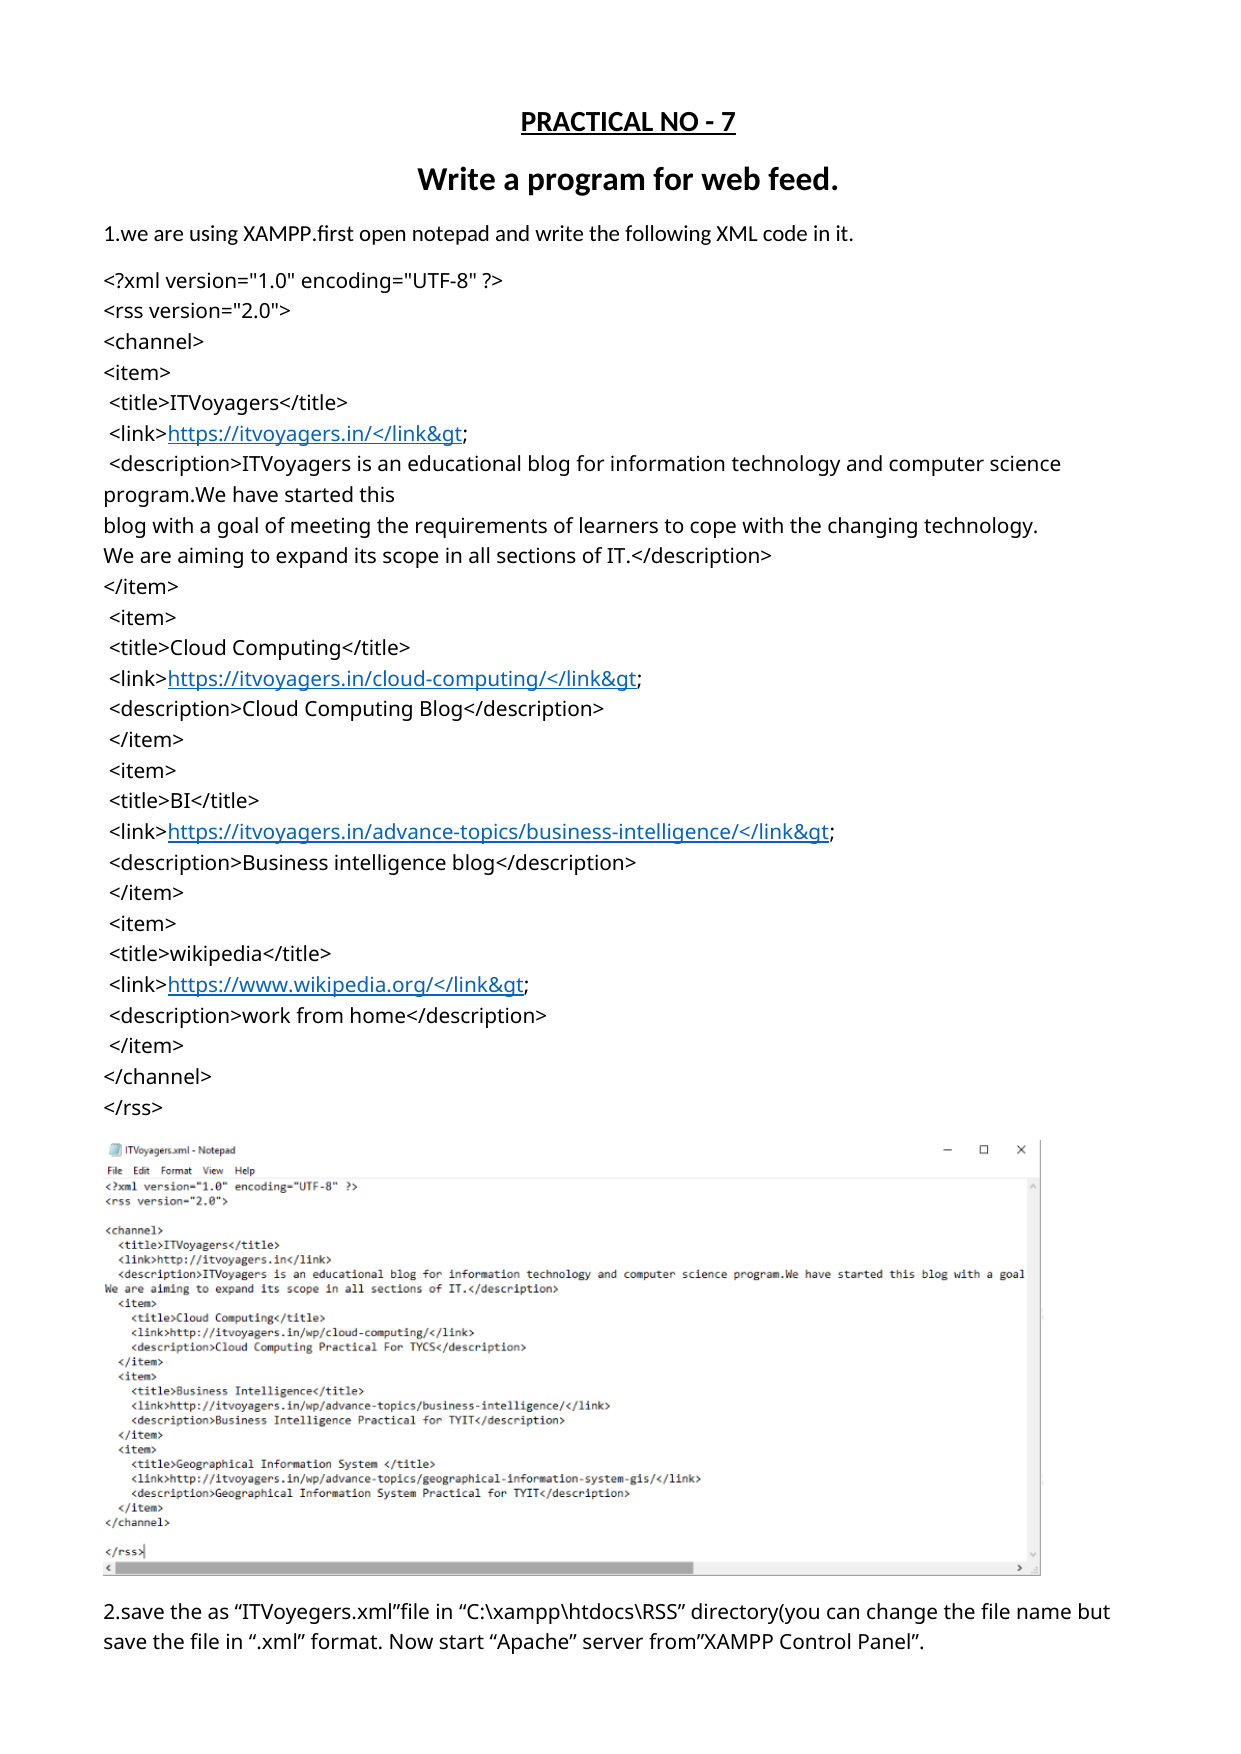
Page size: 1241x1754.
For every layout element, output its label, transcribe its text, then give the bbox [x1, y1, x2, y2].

text Write a program for web feed. [103, 158, 1153, 199]
text <?xml version="1.0" encoding="UTF-8" ?> <rss version="2.0"> <channel> <item> <title>ITVoyagers</title> <link>https://itvoyagers.in/</link&gt; <description>ITVoyagers is an educational blog for information technology and computer science program.We have started this blog with a goal of meeting the requirements of learners to cope with the changing technology. We are aiming to expand its scope in all sections of IT.</description> </item> <item> <title>Cloud Computing</title> <link>https://itvoyagers.in/cloud-computing/</link&gt; <description>Cloud Computing Blog</description> </item> <item> <title>BI</title> <link>https://itvoyagers.in/advance-topics/business-intelligence/</link&gt; <description>Business intelligence blog</description> </item> <item> <title>wikipedia</title> <link>https://www.wikipedia.org/</link&gt; <description>work from home</description> </item> </channel> </rss> [103, 266, 1153, 1121]
picture [103, 1140, 1044, 1578]
text 1.we are using XAMPP.first open notepad and write the following XML code in it. [103, 219, 1153, 247]
text PRACTICAL NO - 7 [103, 103, 1153, 139]
text 2.save the as “ITVoyegers.xml”file in “C:\xampp\htdocs\RSS” directory(you can change the file name but save the file in “.xml” format. Now start “Apache” server from”XAMPP Control Panel”. [103, 1597, 1153, 1656]
